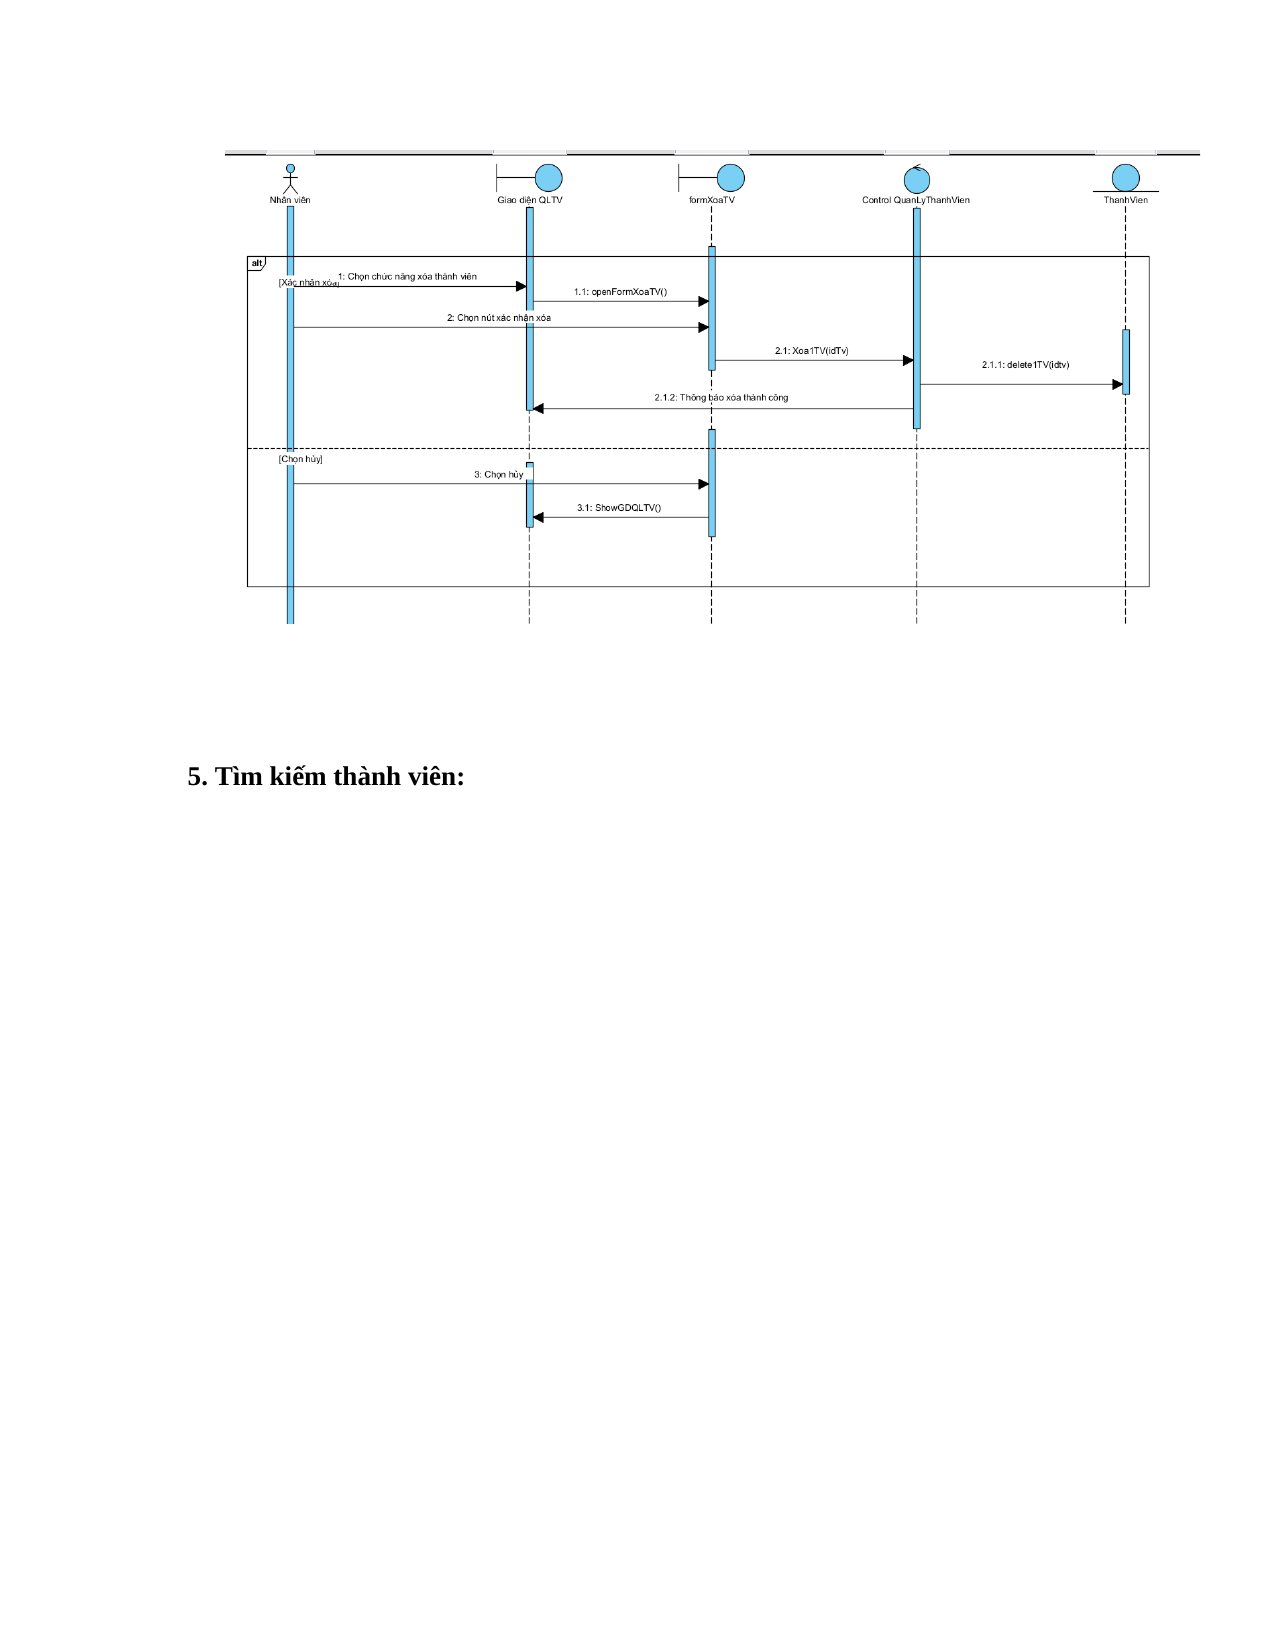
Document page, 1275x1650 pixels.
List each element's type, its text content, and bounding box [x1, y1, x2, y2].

picture [225, 150, 1200, 624]
list 5. Tìm kiếm thành viên: [187, 760, 1125, 791]
